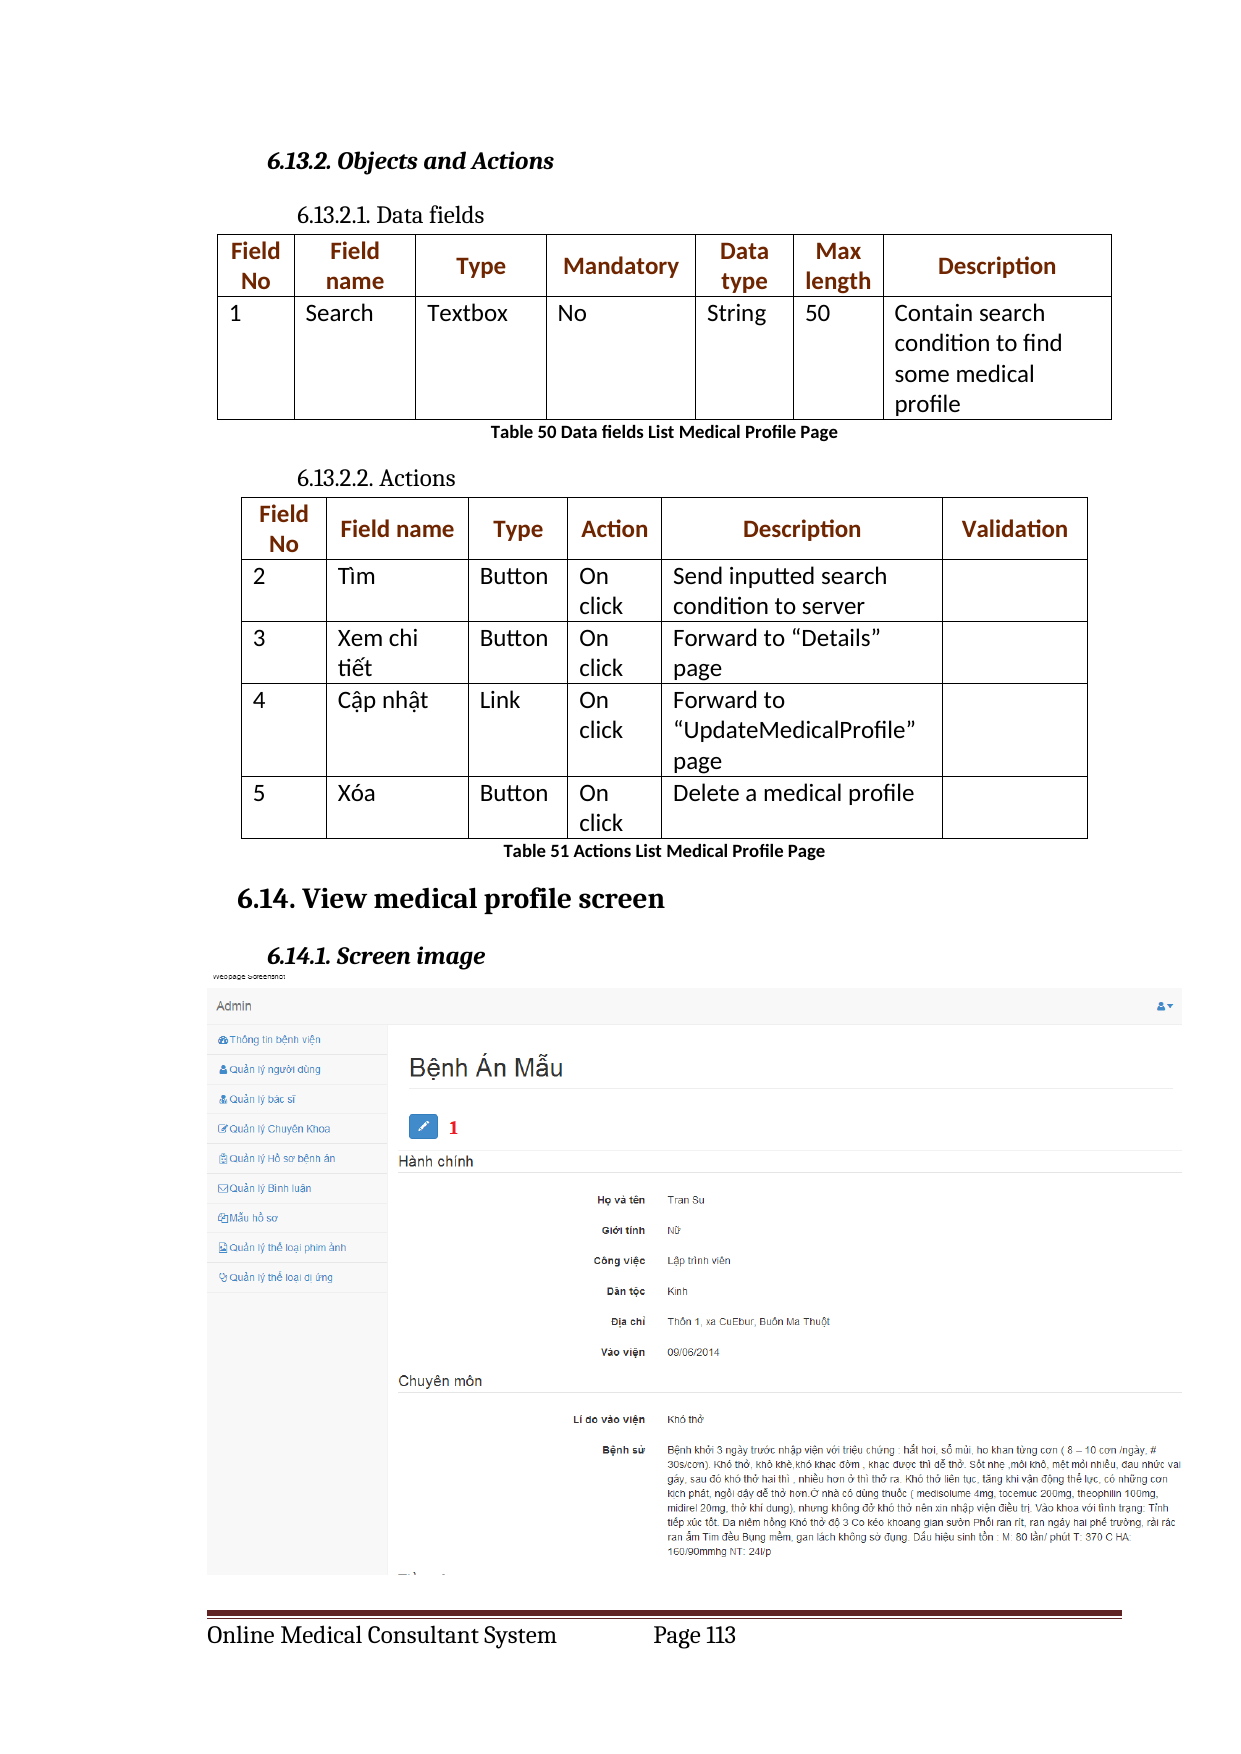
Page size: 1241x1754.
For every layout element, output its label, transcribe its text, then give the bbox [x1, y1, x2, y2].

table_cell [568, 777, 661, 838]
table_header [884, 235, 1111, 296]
subtitle View medical profile screen [237, 883, 1122, 916]
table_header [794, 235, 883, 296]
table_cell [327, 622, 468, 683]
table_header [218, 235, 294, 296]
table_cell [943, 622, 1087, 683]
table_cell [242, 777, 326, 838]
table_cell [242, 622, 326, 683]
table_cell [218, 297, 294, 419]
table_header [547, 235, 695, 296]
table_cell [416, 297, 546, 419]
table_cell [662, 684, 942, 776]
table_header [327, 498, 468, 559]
subtitle Actions [282, 464, 1122, 493]
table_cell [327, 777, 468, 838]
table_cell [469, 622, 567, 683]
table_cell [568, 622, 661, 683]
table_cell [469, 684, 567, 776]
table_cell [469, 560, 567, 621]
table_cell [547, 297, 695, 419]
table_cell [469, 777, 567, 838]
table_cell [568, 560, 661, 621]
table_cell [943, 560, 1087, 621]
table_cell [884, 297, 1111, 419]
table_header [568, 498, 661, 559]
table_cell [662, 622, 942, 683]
subtitle Objects and Actions [267, 147, 1122, 176]
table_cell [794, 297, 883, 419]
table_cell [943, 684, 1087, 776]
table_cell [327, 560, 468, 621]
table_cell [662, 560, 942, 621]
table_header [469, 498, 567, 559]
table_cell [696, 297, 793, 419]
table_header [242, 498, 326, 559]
subtitle Data fields [282, 201, 1122, 229]
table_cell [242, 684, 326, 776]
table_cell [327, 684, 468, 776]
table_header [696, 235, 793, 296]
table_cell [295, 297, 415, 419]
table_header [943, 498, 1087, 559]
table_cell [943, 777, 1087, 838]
picture [207, 975, 1182, 1575]
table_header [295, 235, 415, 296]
subtitle Screen image [267, 942, 1122, 971]
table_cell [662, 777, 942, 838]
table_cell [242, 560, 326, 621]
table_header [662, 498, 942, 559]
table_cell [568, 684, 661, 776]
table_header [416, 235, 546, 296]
